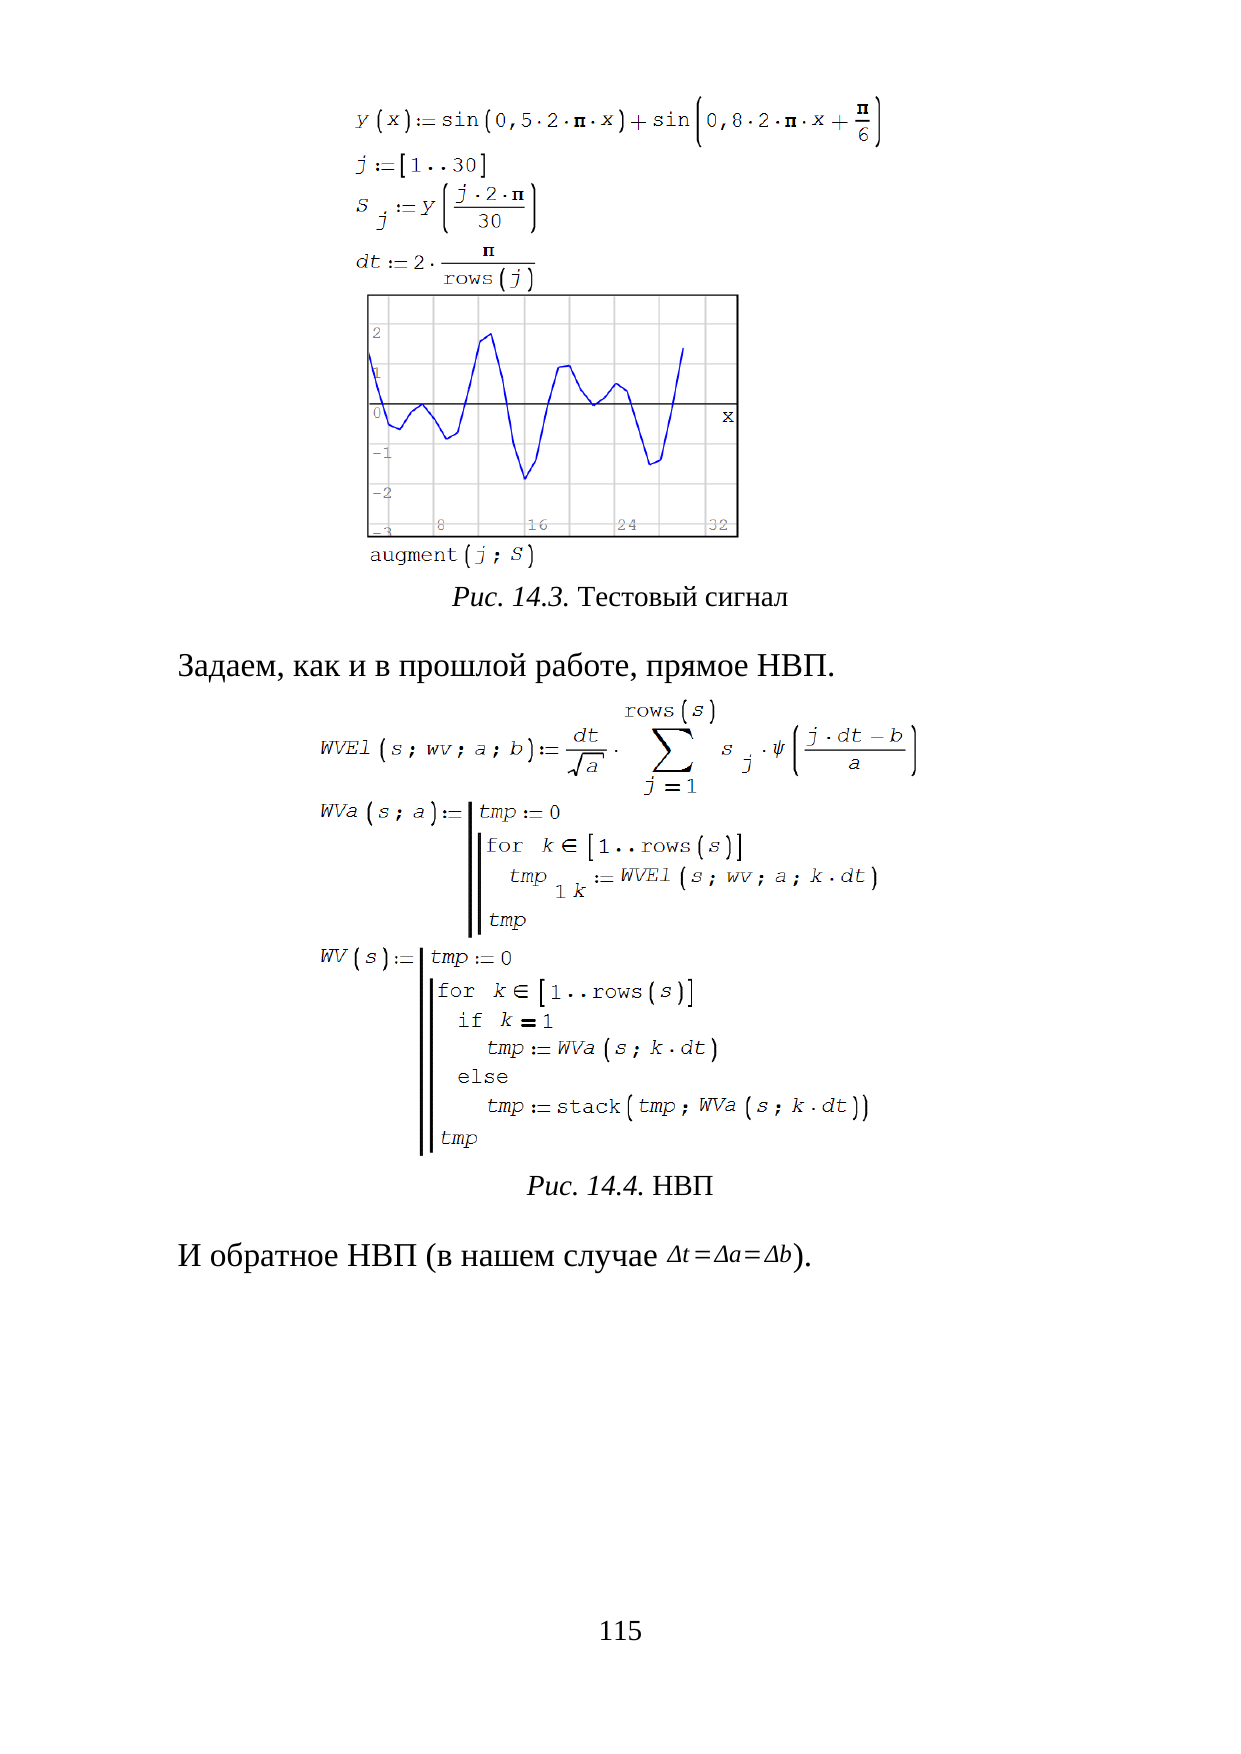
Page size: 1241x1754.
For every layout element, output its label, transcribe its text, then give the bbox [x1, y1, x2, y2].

picture [348, 88, 892, 579]
text И обратное НВП (в нашем случае ). [118, 1235, 1122, 1273]
text Задаем, как и в прошлой работе, прямое НВП. [118, 646, 1122, 684]
text Рис. 14.3. Тестовый сигнал [118, 579, 1122, 612]
text Рис. 14.4. НВП [118, 1168, 1122, 1201]
picture [312, 691, 928, 1168]
